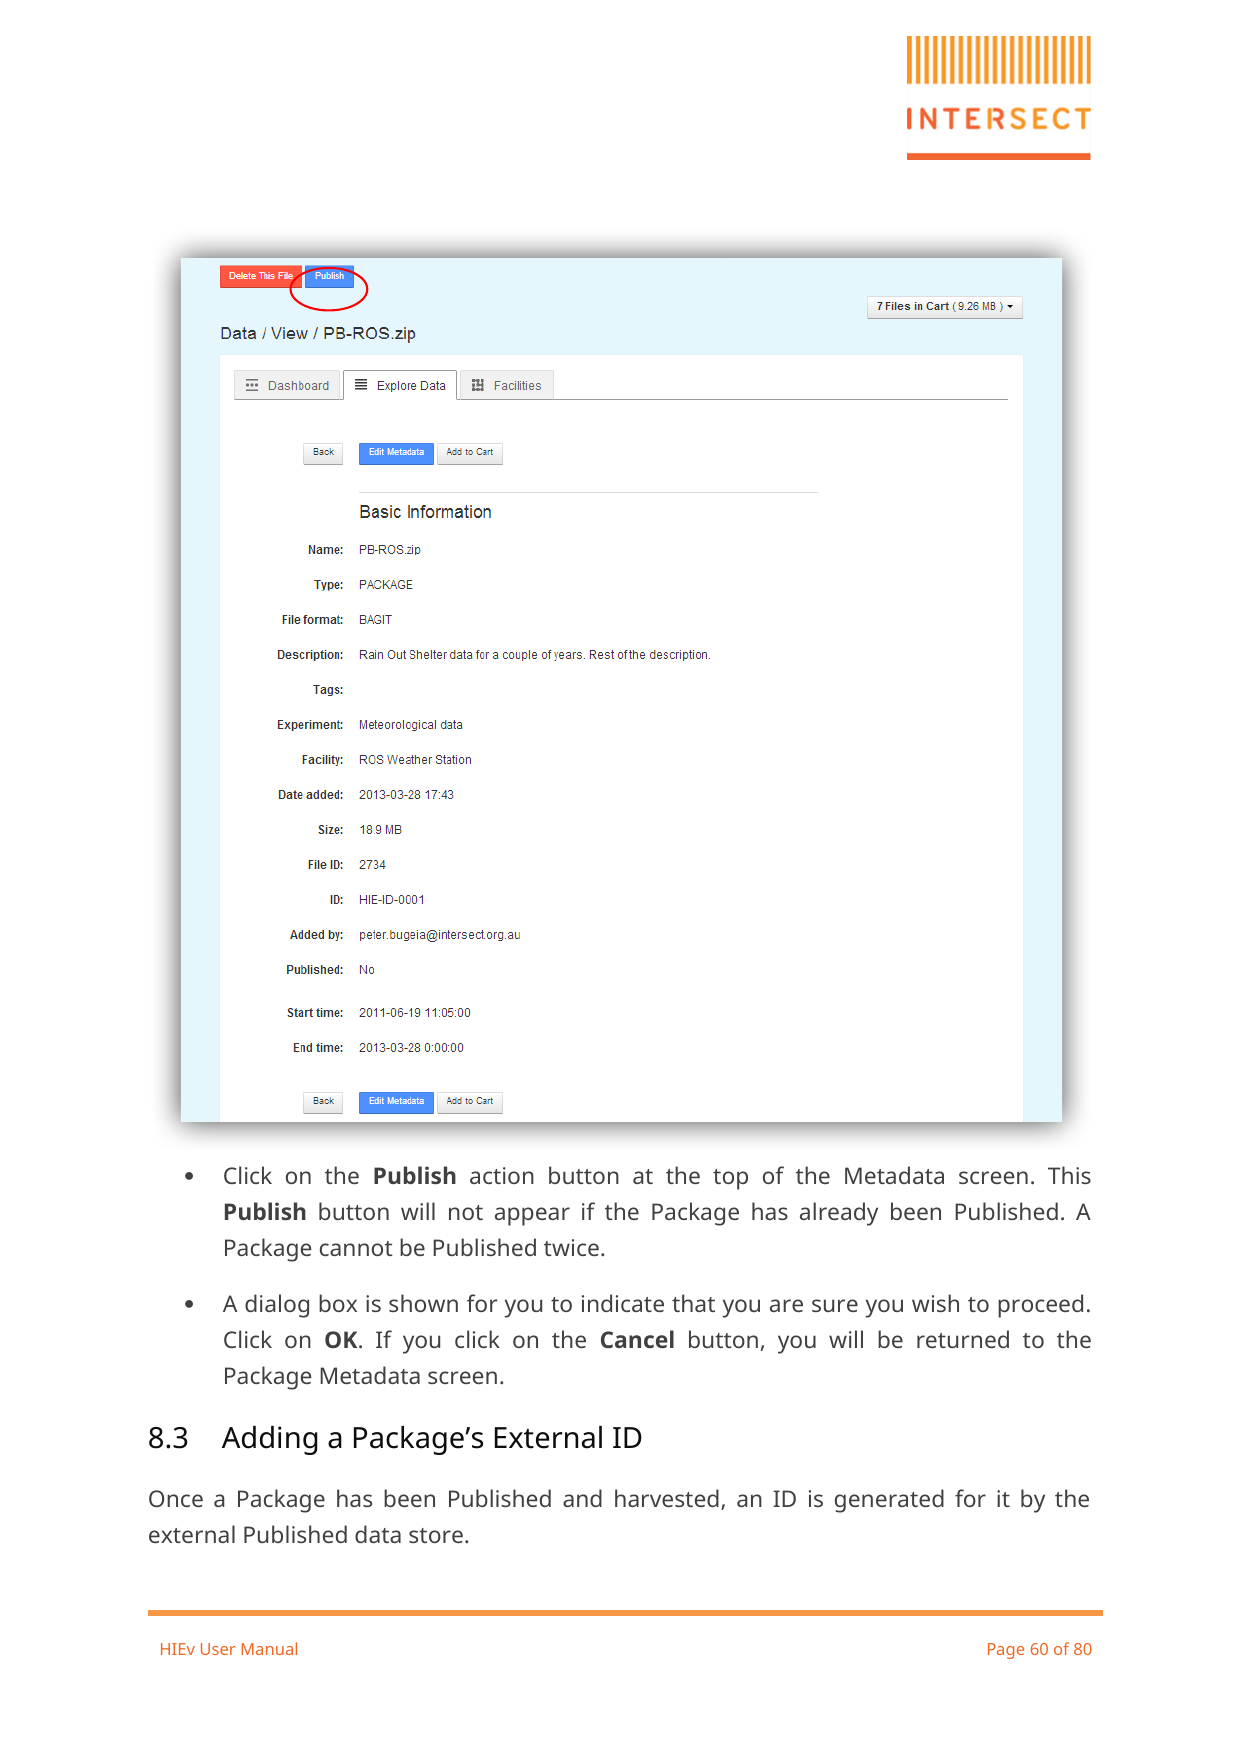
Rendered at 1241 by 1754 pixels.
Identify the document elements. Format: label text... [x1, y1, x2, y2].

list A dialog box is shown for you to indicate that you are sure you wish to proceed. Click on OK. If you click on the Cancel button, you will be returned to the Package Metadata screen. [185, 1288, 1092, 1391]
text Once a Package has been Published and harvested, an ID is generated for it by the external Published data store. [148, 1483, 1092, 1551]
picture [180, 258, 1063, 1122]
picture [905, 34, 1093, 162]
subtitle Adding a Package’s External ID [148, 1417, 1092, 1457]
list Click on the Publish action button at the top of the Metadata screen. This Publish button will not appear if the Package has already been Published. A Package cannot be Published twice. [185, 1159, 1092, 1263]
